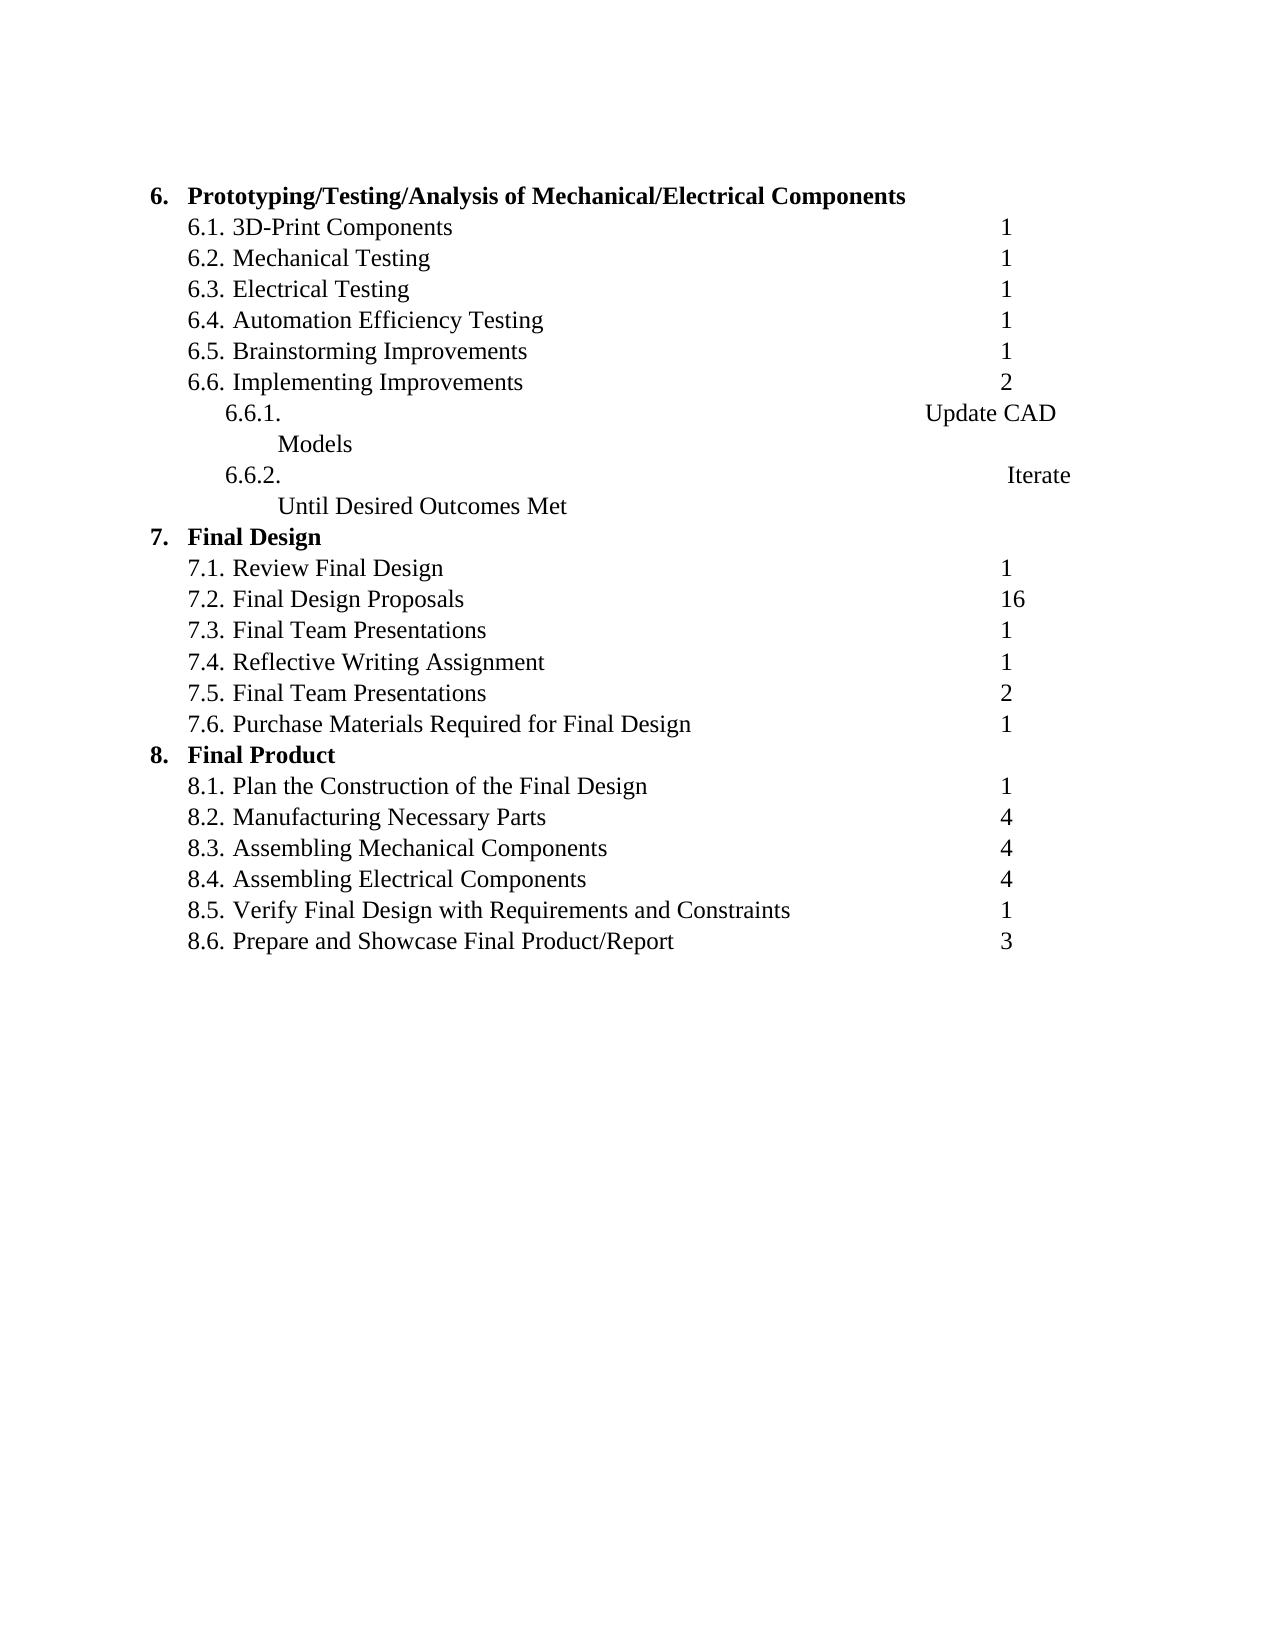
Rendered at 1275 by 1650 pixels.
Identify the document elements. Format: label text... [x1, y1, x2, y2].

list Manufacturing Necessary Parts 4 [187, 802, 1125, 831]
list Electrical Testing 1 [187, 274, 1125, 303]
list Final Team Presentations 2 [187, 678, 1125, 706]
list Reflective Writing Assignment 1 [187, 647, 1125, 675]
list Prepare and Showcase Final Product/Report 3 [187, 926, 1125, 955]
list Purchase Materials Required for Final Design 1 [187, 709, 1125, 737]
list Final Team Presentations 1 [187, 616, 1125, 644]
list Assembling Electrical Components 4 [187, 864, 1125, 893]
list Assembling Mechanical Components 4 [187, 833, 1125, 862]
list Final Design [150, 522, 1125, 551]
list Automation Efficiency Testing 1 [187, 305, 1125, 334]
list Update CAD Models [225, 398, 1125, 458]
list Brainstorming Improvements 1 [187, 336, 1125, 365]
list Final Design Proposals 16 [187, 584, 1125, 613]
list Plan the Construction of the Final Design 1 [187, 771, 1125, 799]
list Implementing Improvements 2 [187, 367, 1125, 396]
list Mechanical Testing 1 [187, 243, 1125, 272]
list Verify Final Design with Requirements and Constraints 1 [187, 895, 1125, 924]
list Final Product [150, 740, 1125, 768]
list Prototyping/Testing/Analysis of Mechanical/Electrical Components [150, 181, 1125, 210]
list Review Final Design 1 [187, 553, 1125, 582]
list Iterate Until Desired Outcomes Met [225, 460, 1125, 520]
list 3D-Print Components 1 [187, 212, 1125, 241]
